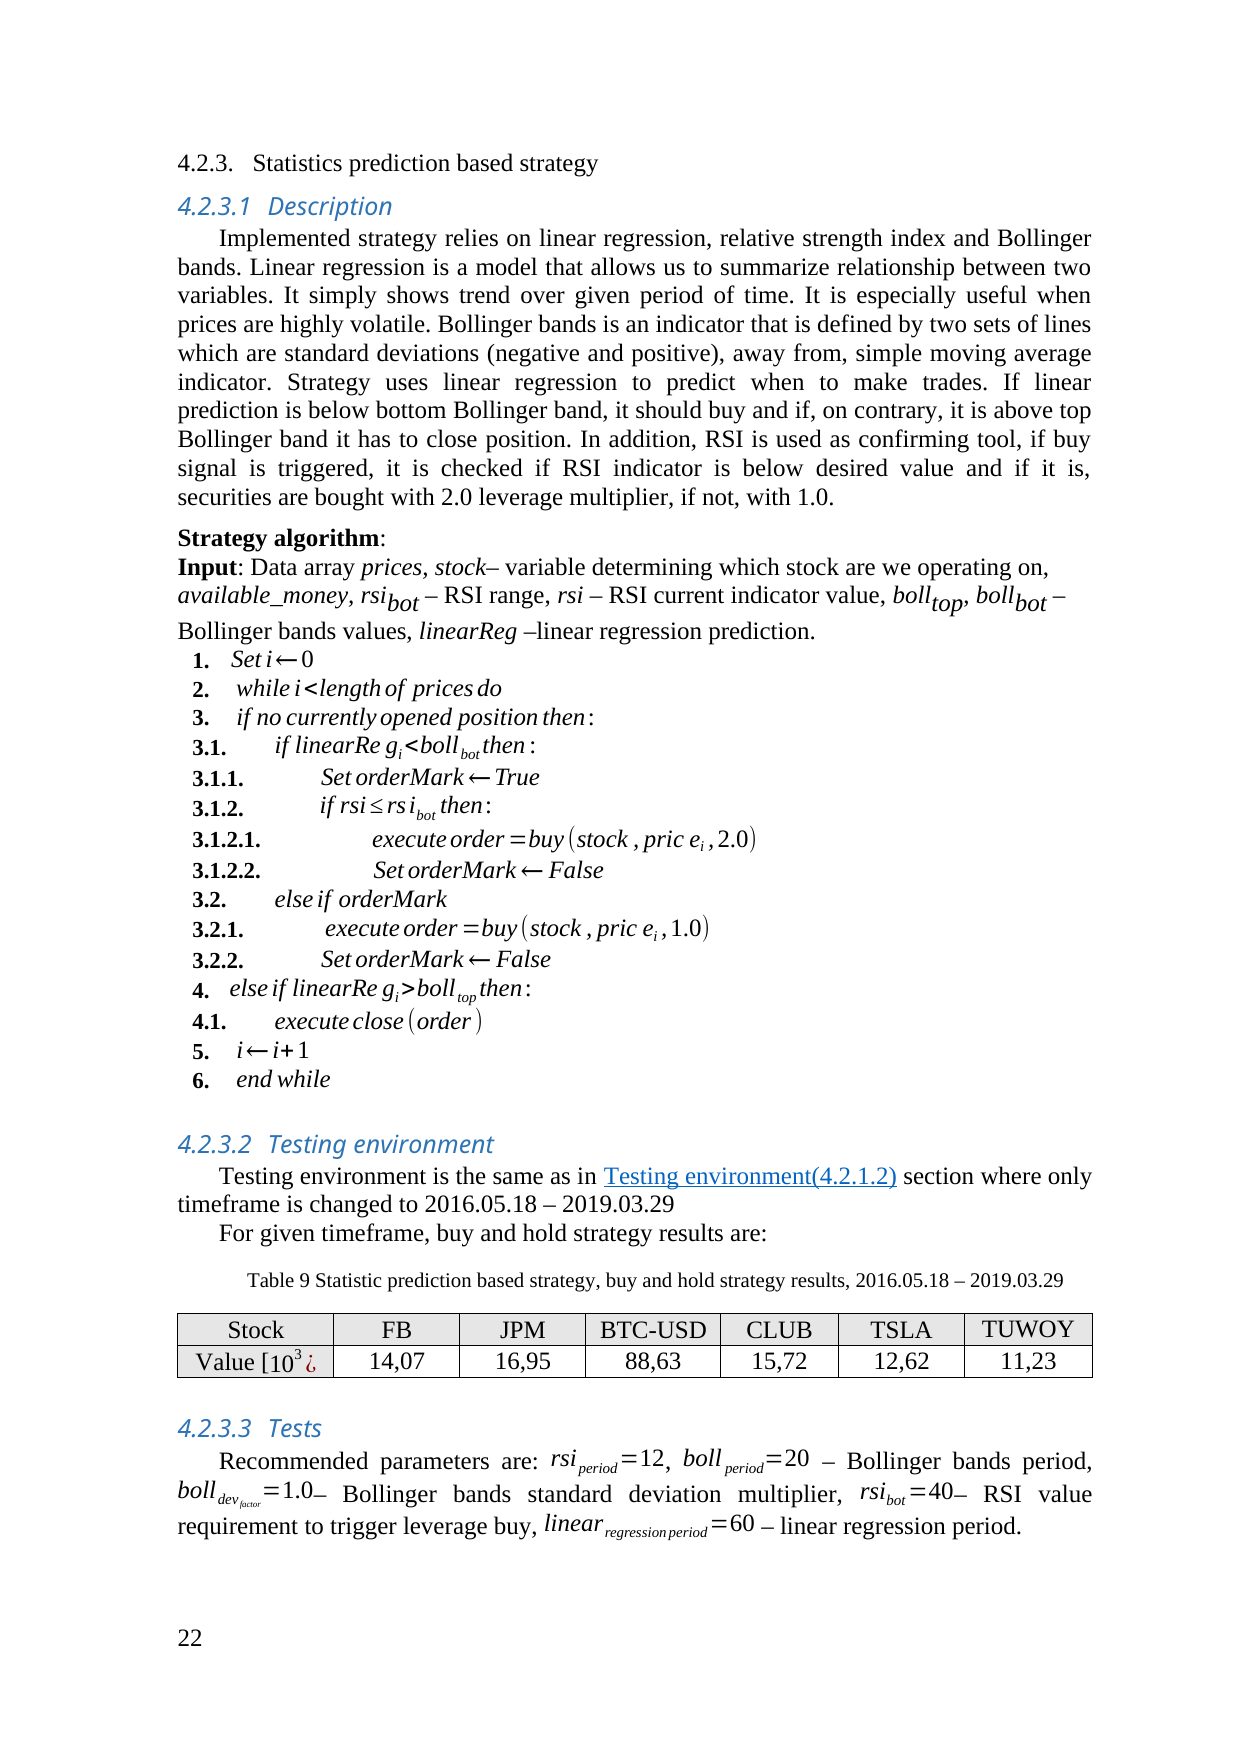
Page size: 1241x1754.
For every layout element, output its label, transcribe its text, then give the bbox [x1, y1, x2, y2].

subtitle Tests [177, 1411, 1092, 1445]
table_cell 16,95 [460, 1346, 585, 1377]
table_cell 88,63 [586, 1346, 720, 1377]
table_cell Value [ [178, 1346, 333, 1377]
text For given timeframe, buy and hold strategy results are: [177, 1218, 1092, 1247]
text Strategy algorithm: [177, 523, 1092, 552]
table_header TSLA [839, 1314, 964, 1345]
table_cell 15,72 [721, 1346, 838, 1377]
text Input: Data array prices, stock– variable determining which stock are we operating on, available_money, rsibot – RSI range, rsi – RSI current indicator value, bolltop, bollbot –Bollinger bands values, linearReg –linear regression prediction. [177, 552, 1092, 645]
table_header FB [334, 1314, 459, 1345]
table_header Stock [178, 1314, 333, 1345]
text Table 9 Statistic prediction based strategy, buy and hold strategy results, 2016.05.18 – 2019.03.29 [177, 1268, 1092, 1292]
subtitle Statistics prediction based strategy [177, 148, 1092, 176]
text Recommended parameters are: , – Bollinger bands period, – Bollinger bands standard deviation multiplier, – RSI value requirement to trigger leverage buy, – linear regression period. [177, 1445, 1092, 1541]
table_header BTC-USD [586, 1314, 720, 1345]
table_cell 11,23 [965, 1346, 1092, 1377]
text Implemented strategy relies on linear regression, relative strength index and Bollinger bands. Linear regression is a model that allows us to summarize relationship between two variables. It simply shows trend over given period of time. It is especially useful when prices are highly volatile. Bollinger bands is an indicator that is defined by two sets of lines which are standard deviations (negative and positive), away from, simple moving average indicator. Strategy uses linear regression to predict when to make trades. If linear prediction is below bottom Bollinger band, it should buy and if, on contrary, it is above top Bollinger band it has to close position. In addition, RSI is used as confirming tool, if buy signal is triggered, it is checked if RSI indicator is below desired value and if it is, securities are bought with 2.0 leverage multiplier, if not, with 1.0. [177, 223, 1092, 511]
table_cell 12,62 [839, 1346, 964, 1377]
table_header JPM [460, 1314, 585, 1345]
text Testing environment is the same as in Testing environment(4.2.1.2) section where only timeframe is changed to 2016.05.18 – 2019.03.29 [177, 1161, 1092, 1218]
table_header CLUB [721, 1314, 838, 1345]
table_header TUWOY [965, 1314, 1092, 1345]
table_cell 14,07 [334, 1346, 459, 1377]
subtitle Testing environment [177, 1127, 1092, 1161]
subtitle Description [177, 189, 1092, 223]
